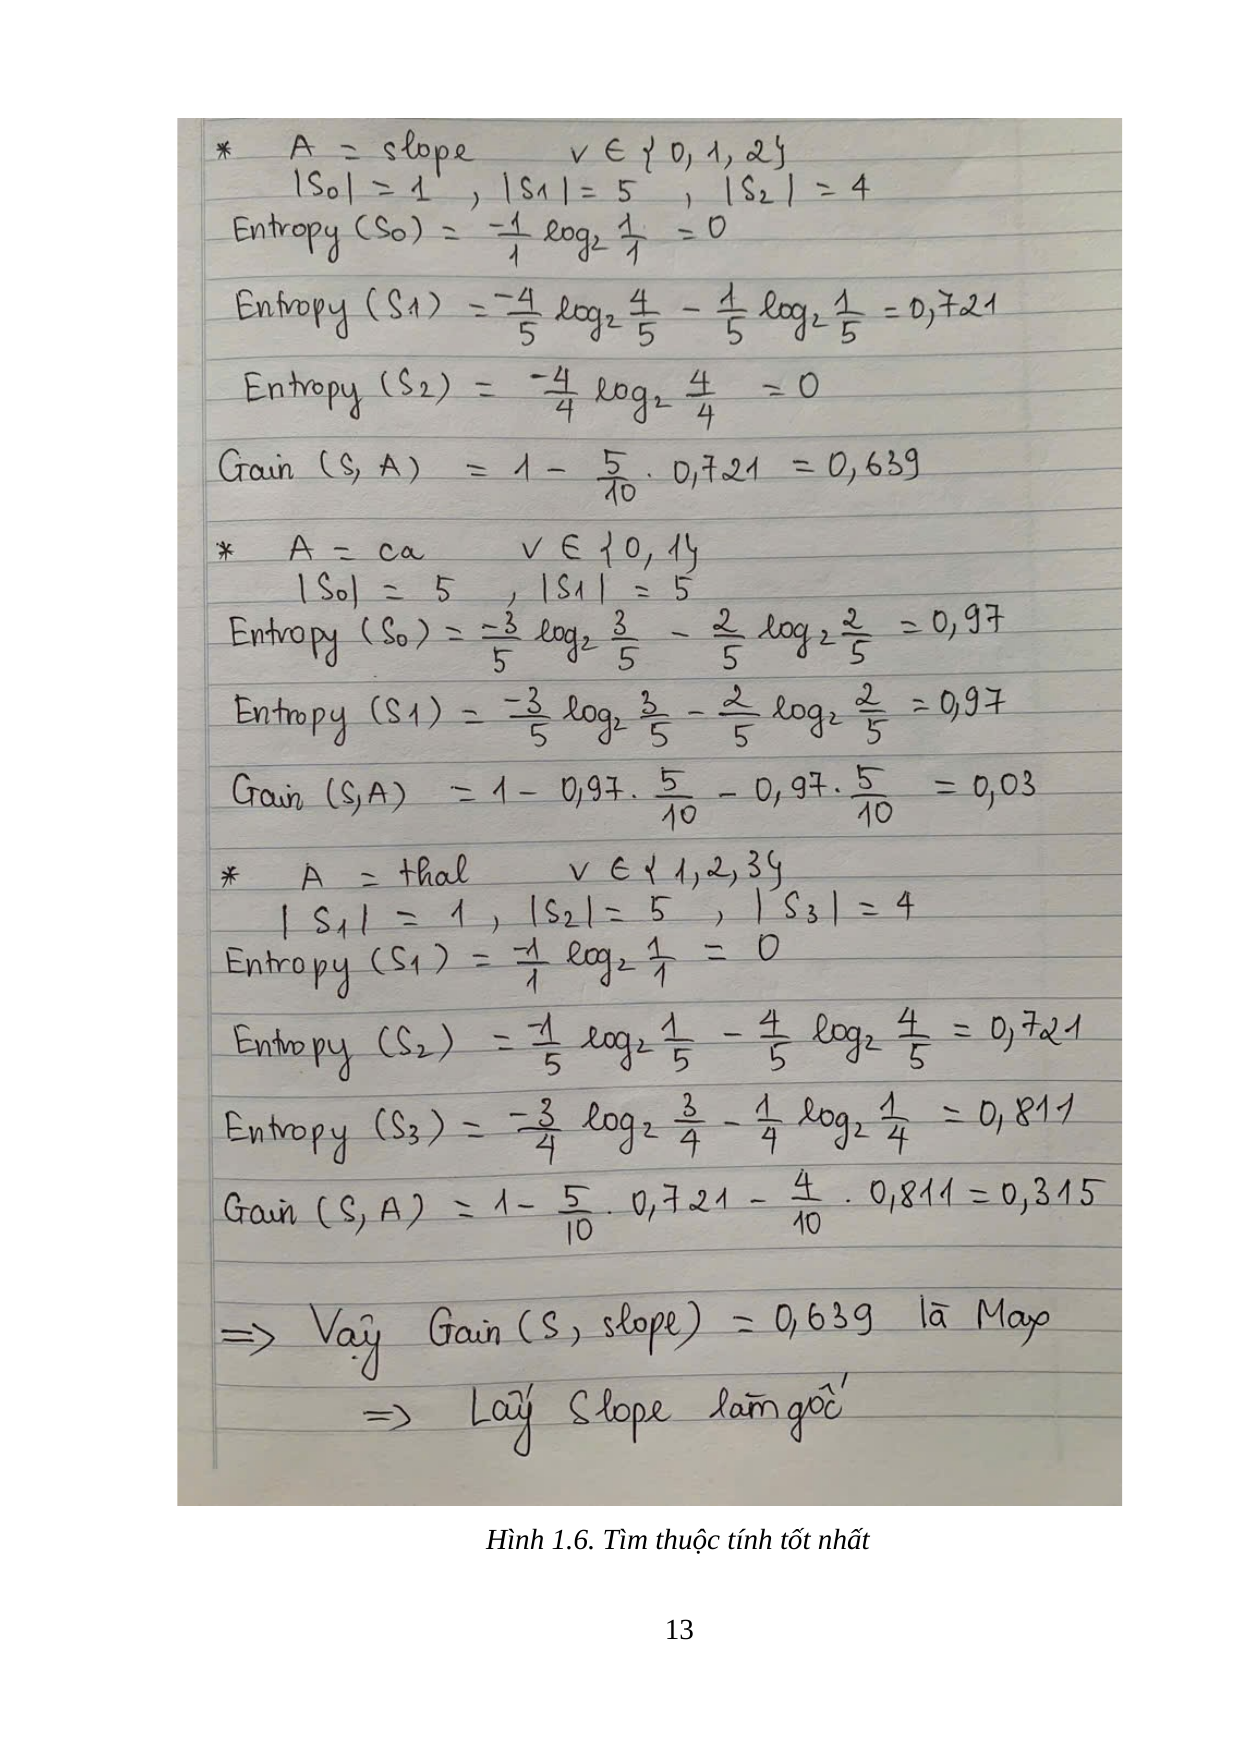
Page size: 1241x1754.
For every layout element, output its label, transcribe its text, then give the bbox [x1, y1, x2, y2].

text Hình 1.6. Tìm thuộc tính tốt nhất [177, 1522, 1122, 1555]
picture [177, 118, 1123, 1506]
